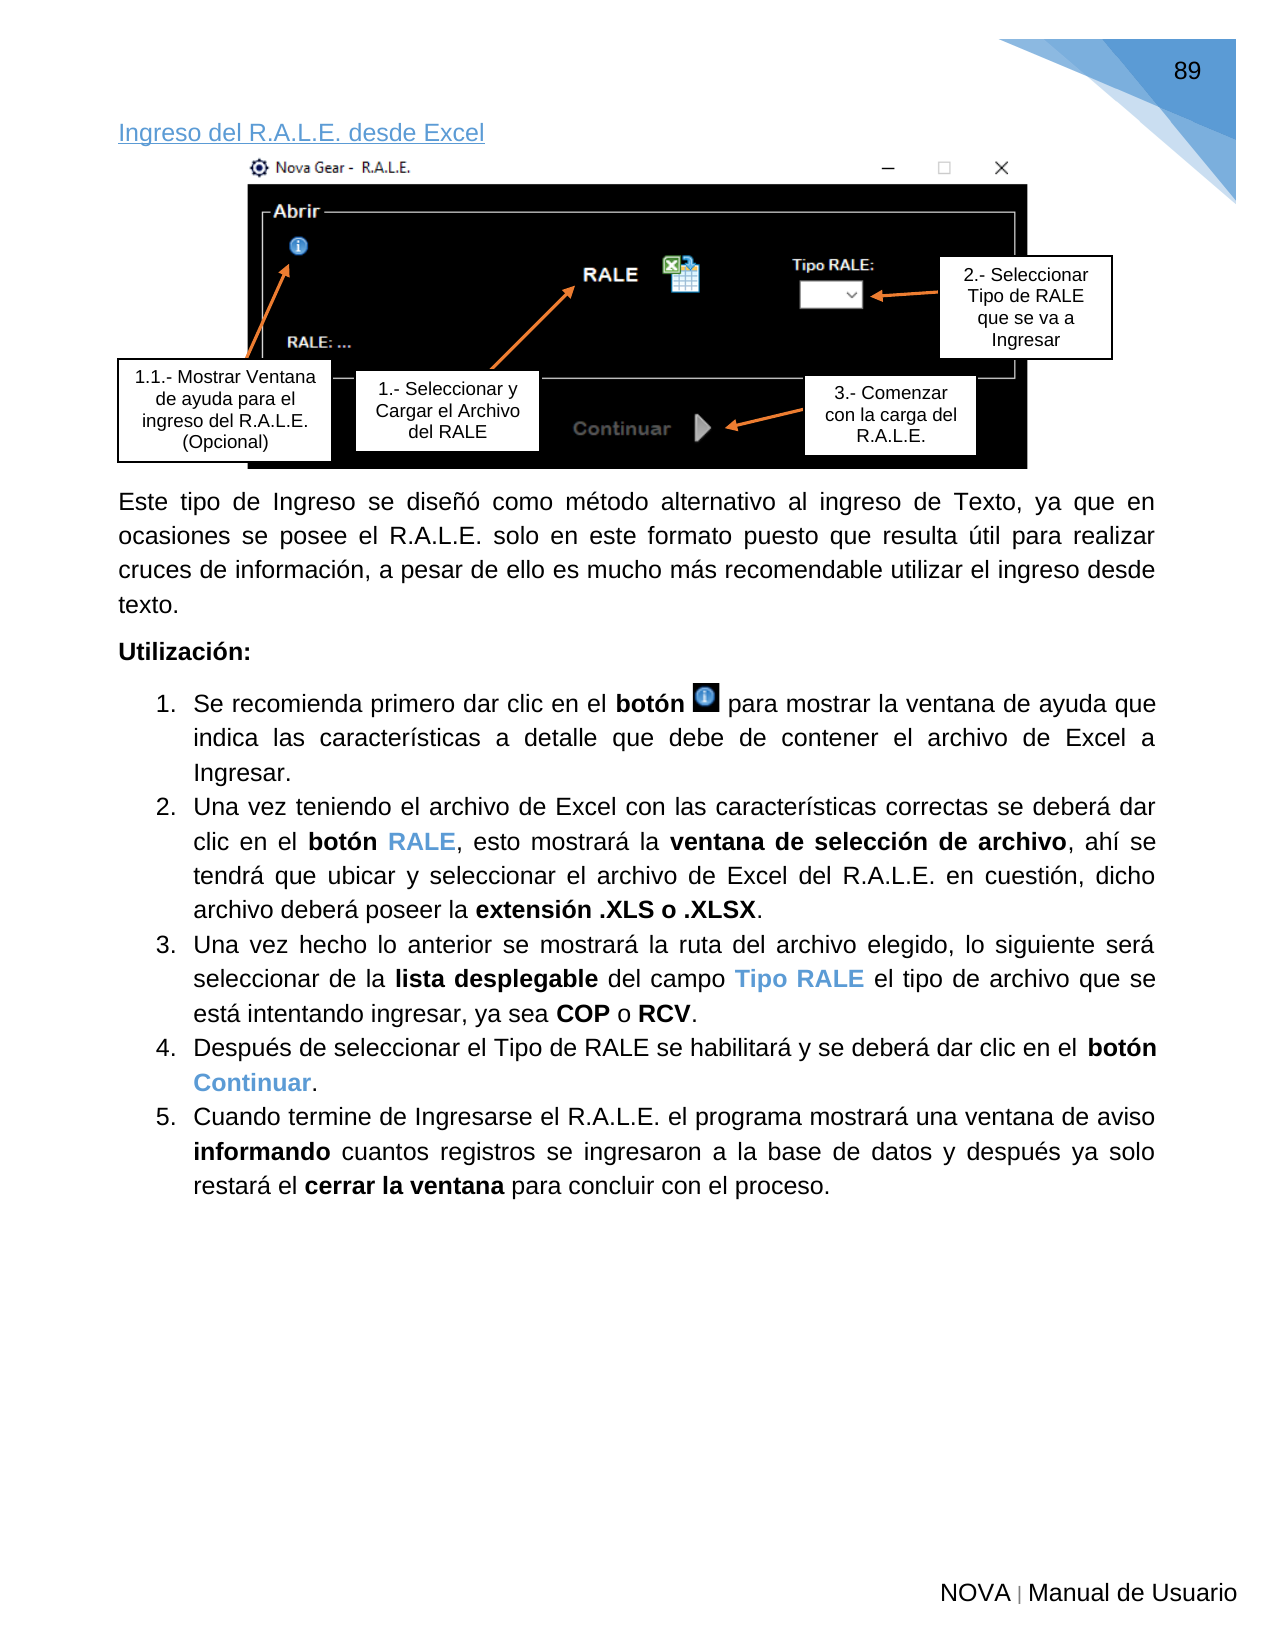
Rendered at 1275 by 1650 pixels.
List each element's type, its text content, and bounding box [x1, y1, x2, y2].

text Utilización: [118, 637, 1157, 666]
list Después de seleccionar el Tipo de RALE se habilitará y se deberá dar clic en el botón Continuar. [156, 1033, 1157, 1097]
text Este tipo de Ingreso se diseñó como método alternativo al ingreso de Texto, ya que en ocasiones se posee el R.A.L.E. solo en este formato puesto que resulta útil para realizar cruces de información, a pesar de ello es mucho más recomendable utilizar el ingreso desde texto. [118, 486, 1157, 619]
list Una vez teniendo el archivo de Excel con las características correctas se deberá dar clic en el botón RALE, esto mostrará la ventana de selección de archivo, ahí se tendrá que ubicar y seleccionar el archivo de Excel del R.A.L.E. en cuestión, dicho archivo deberá poseer la extensión .XLS o .XLSX. [156, 792, 1157, 924]
picture [247, 39, 1236, 469]
subtitle Ingreso del R.A.L.E. desde Excel [118, 118, 1157, 147]
list Se recomienda primero dar clic en el botón para mostrar la ventana de ayuda que indica las características a detalle que debe de contener el archivo de Excel a Ingresar. [156, 684, 1157, 786]
picture [692, 683, 720, 712]
list Cuando termine de Ingresarse el R.A.L.E. el programa mostrará una ventana de aviso informando cuantos registros se ingresaron a la base de datos y después ya solo restará el cerrar la ventana para concluir con el proceso. [156, 1102, 1157, 1200]
list Una vez hecho lo anterior se mostrará la ruta del archivo elegido, lo siguiente será seleccionar de la lista desplegable del campo Tipo RALE el tipo de archivo que se está intentando ingresar, ya sea COP o RCV. [156, 930, 1157, 1028]
